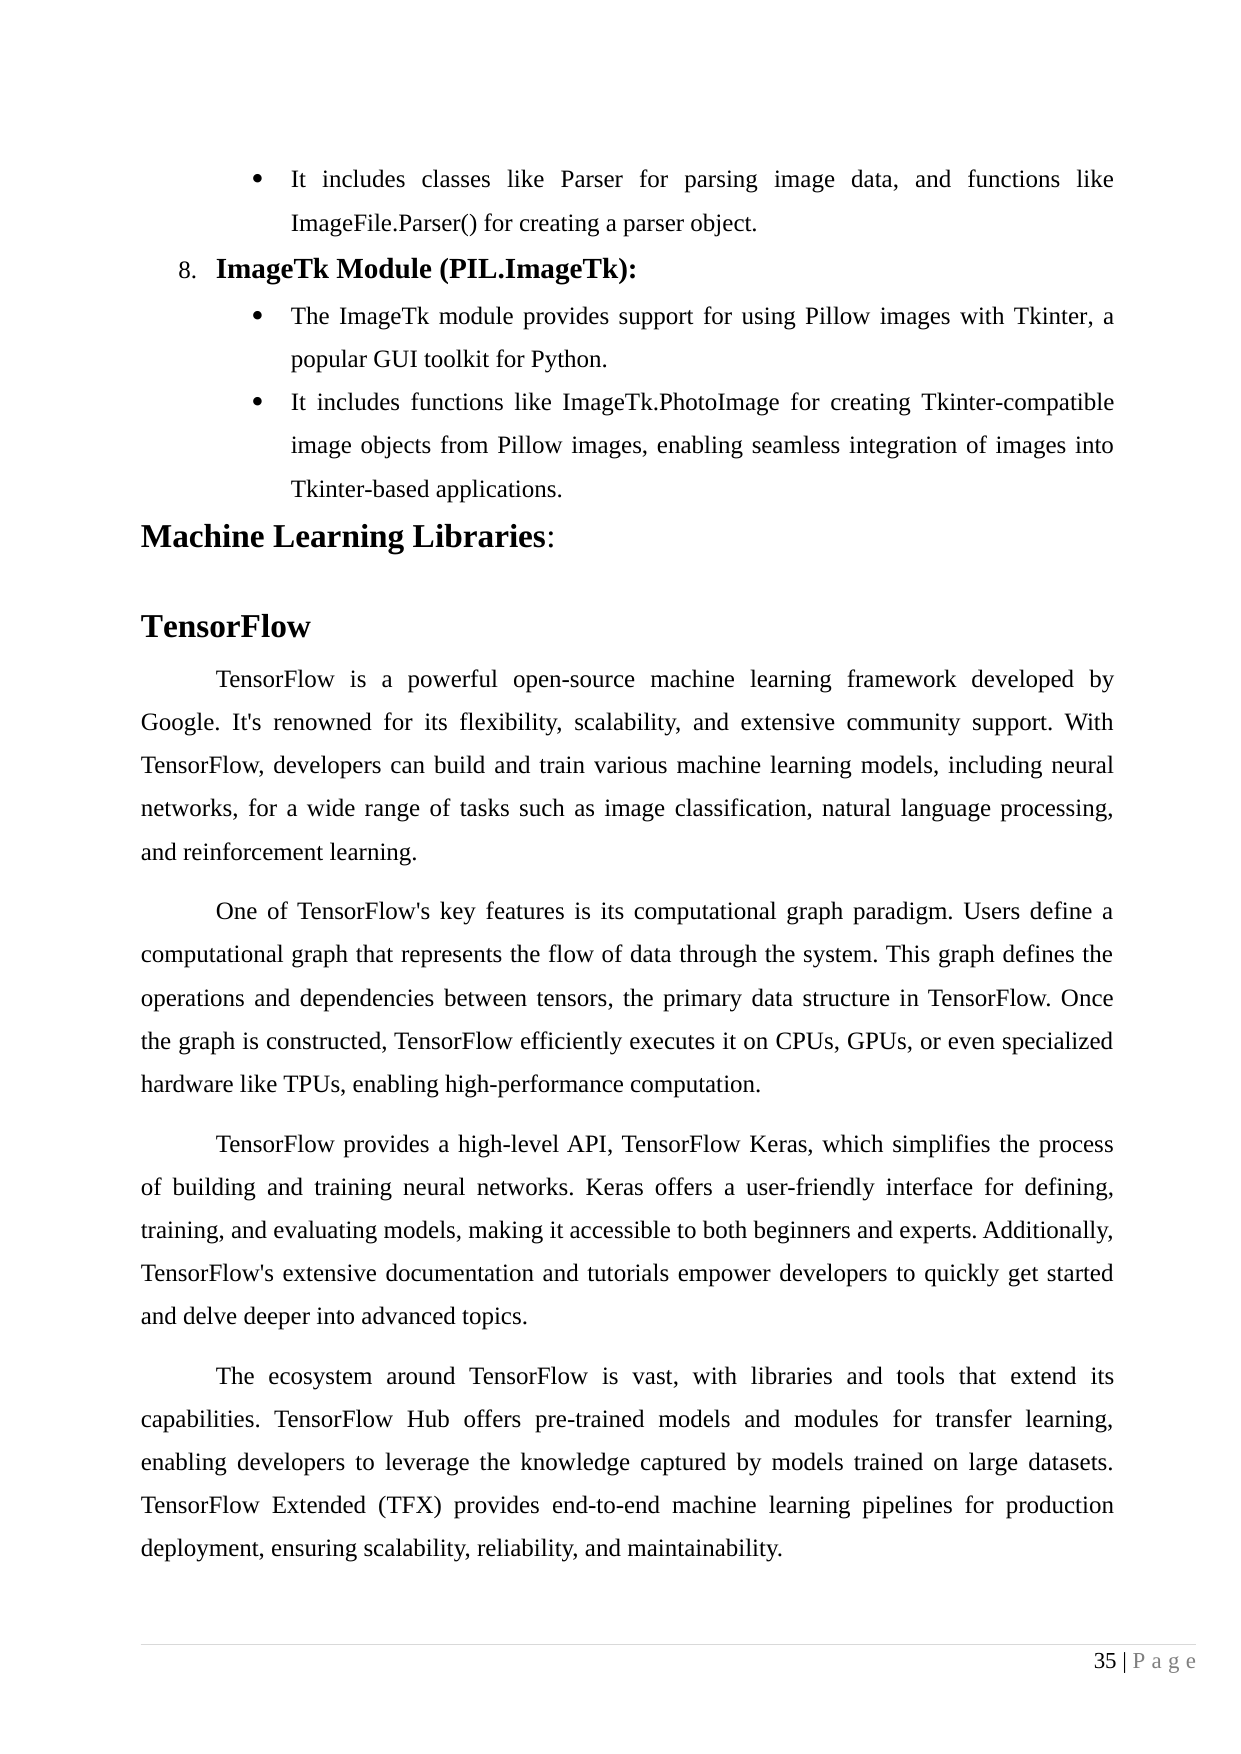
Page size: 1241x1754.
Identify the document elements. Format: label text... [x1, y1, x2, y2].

list ImageTk Module (PIL.ImageTk): [178, 251, 1115, 284]
text Machine Learning Libraries: [141, 517, 1115, 555]
text TensorFlow provides a high-level API, TensorFlow Keras, which simplifies the process of building and training neural networks. Keras offers a user-friendly interface for defining, training, and evaluating models, making it accessible to both beginners and experts. Additionally, TensorFlow's extensive documentation and tutorials empower developers to quickly get started and delve deeper into advanced topics. [141, 1129, 1115, 1330]
text The ecosystem around TensorFlow is vast, with libraries and tools that extend its capabilities. TensorFlow Hub offers pre-trained models and modules for transfer learning, enabling developers to leverage the knowledge captured by models trained on large datasets. TensorFlow Extended (TFX) provides end-to-end machine learning pipelines for production deployment, ensuring scalability, reliability, and maintainability. [141, 1361, 1115, 1562]
text TensorFlow [141, 607, 1115, 645]
list It includes classes like Parser for parsing image data, and functions like ImageFile.Parser() for creating a parser object. [253, 164, 1115, 236]
text One of TensorFlow's key features is its computational graph paradigm. Users define a computational graph that represents the flow of data through the system. This graph defines the operations and dependencies between tensors, the primary data structure in TensorFlow. Once the graph is constructed, TensorFlow efficiently executes it on CPUs, GPUs, or even specialized hardware like TPUs, enabling high-performance computation. [141, 896, 1115, 1098]
list It includes functions like ImageTk.PhotoImage for creating Tkinter-compatible image objects from Pillow images, enabling seamless integration of images into Tkinter-based applications. [253, 387, 1115, 502]
list The ImageTk module provides support for using Pillow images with Tkinter, a popular GUI toolkit for Python. [253, 301, 1115, 373]
text TensorFlow is a powerful open-source machine learning framework developed by Google. It's renowned for its flexibility, scalability, and extensive community support. With TensorFlow, developers can build and train various machine learning models, including neural networks, for a wide range of tasks such as image classification, natural language processing, and reinforcement learning. [141, 664, 1115, 865]
